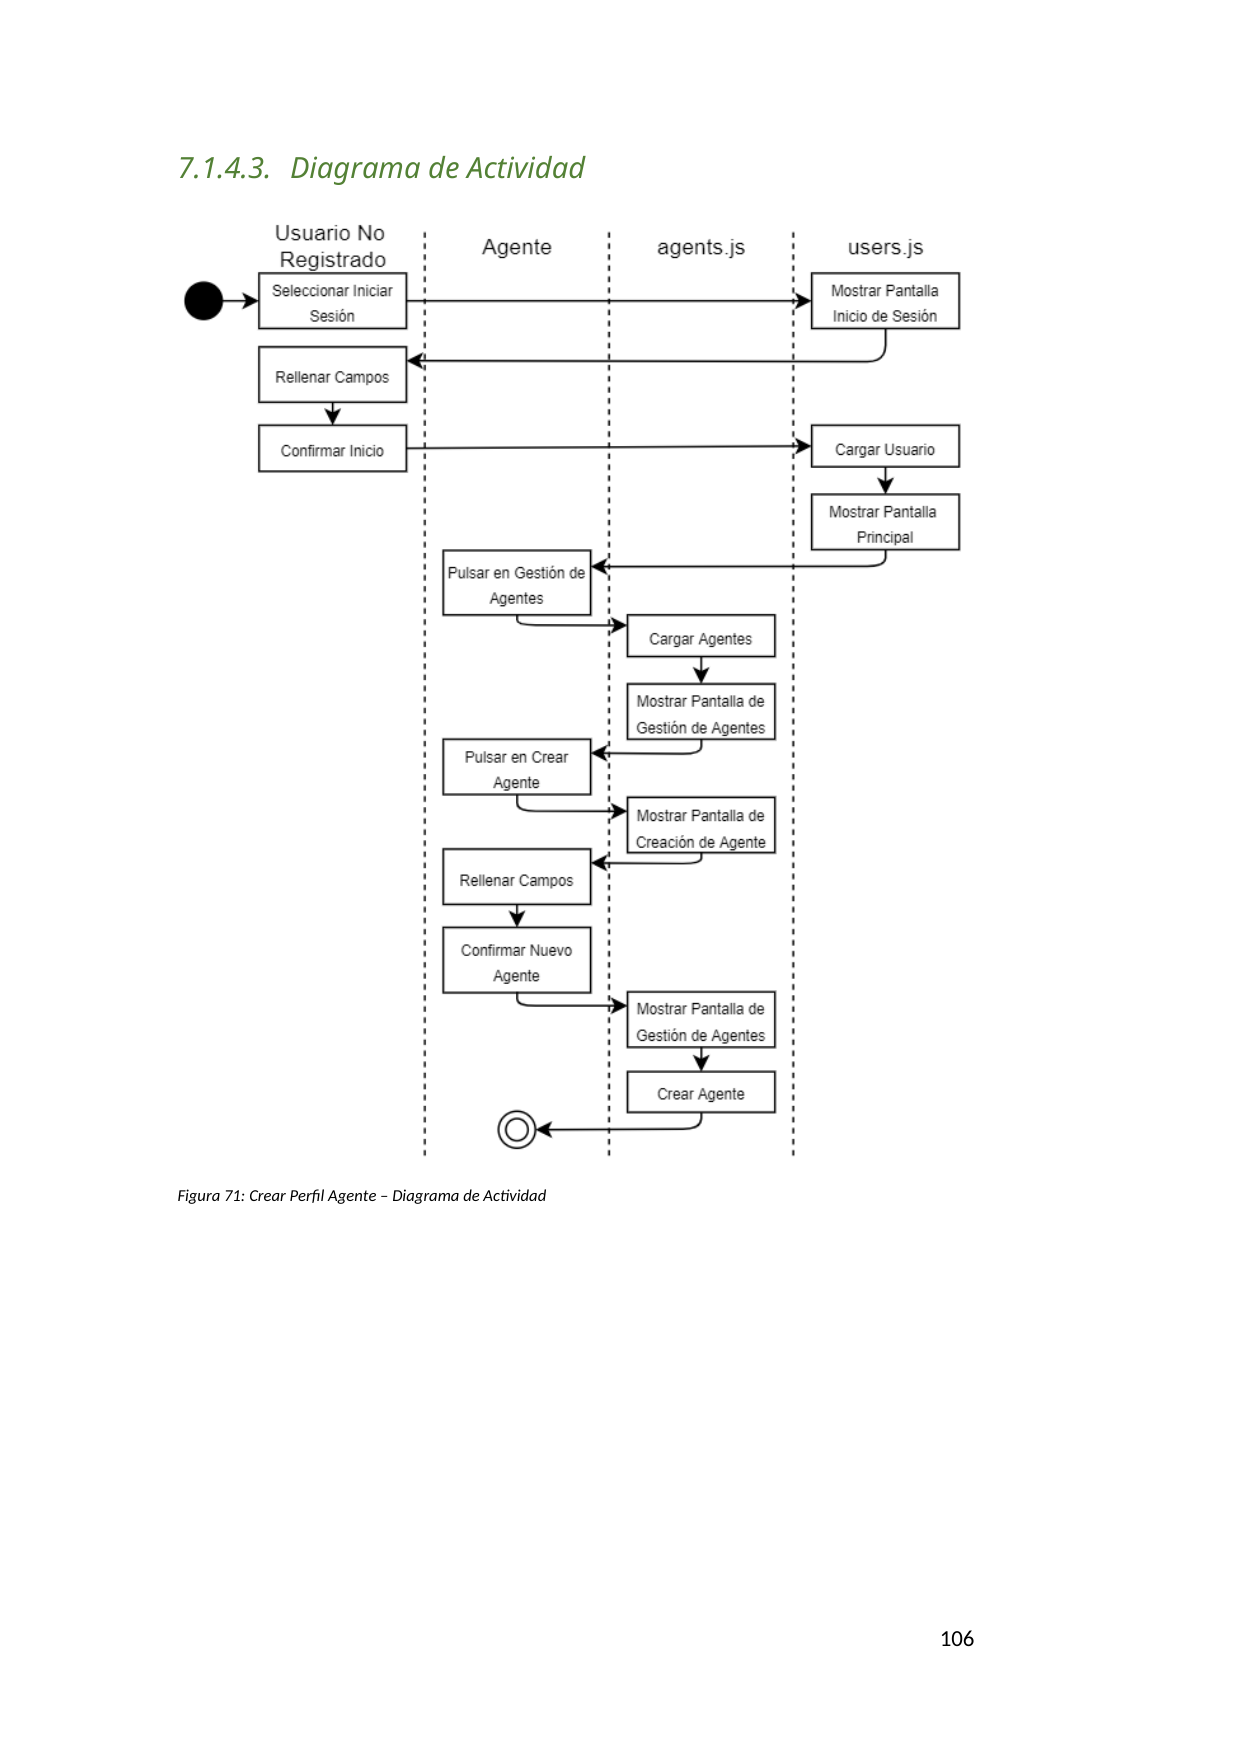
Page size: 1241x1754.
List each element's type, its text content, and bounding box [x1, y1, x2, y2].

subtitle Diagrama de Actividad [177, 148, 974, 187]
text Figura 71: Crear Perfil Agente – Diagrama de Actividad [177, 1185, 974, 1205]
picture [177, 215, 975, 1167]
